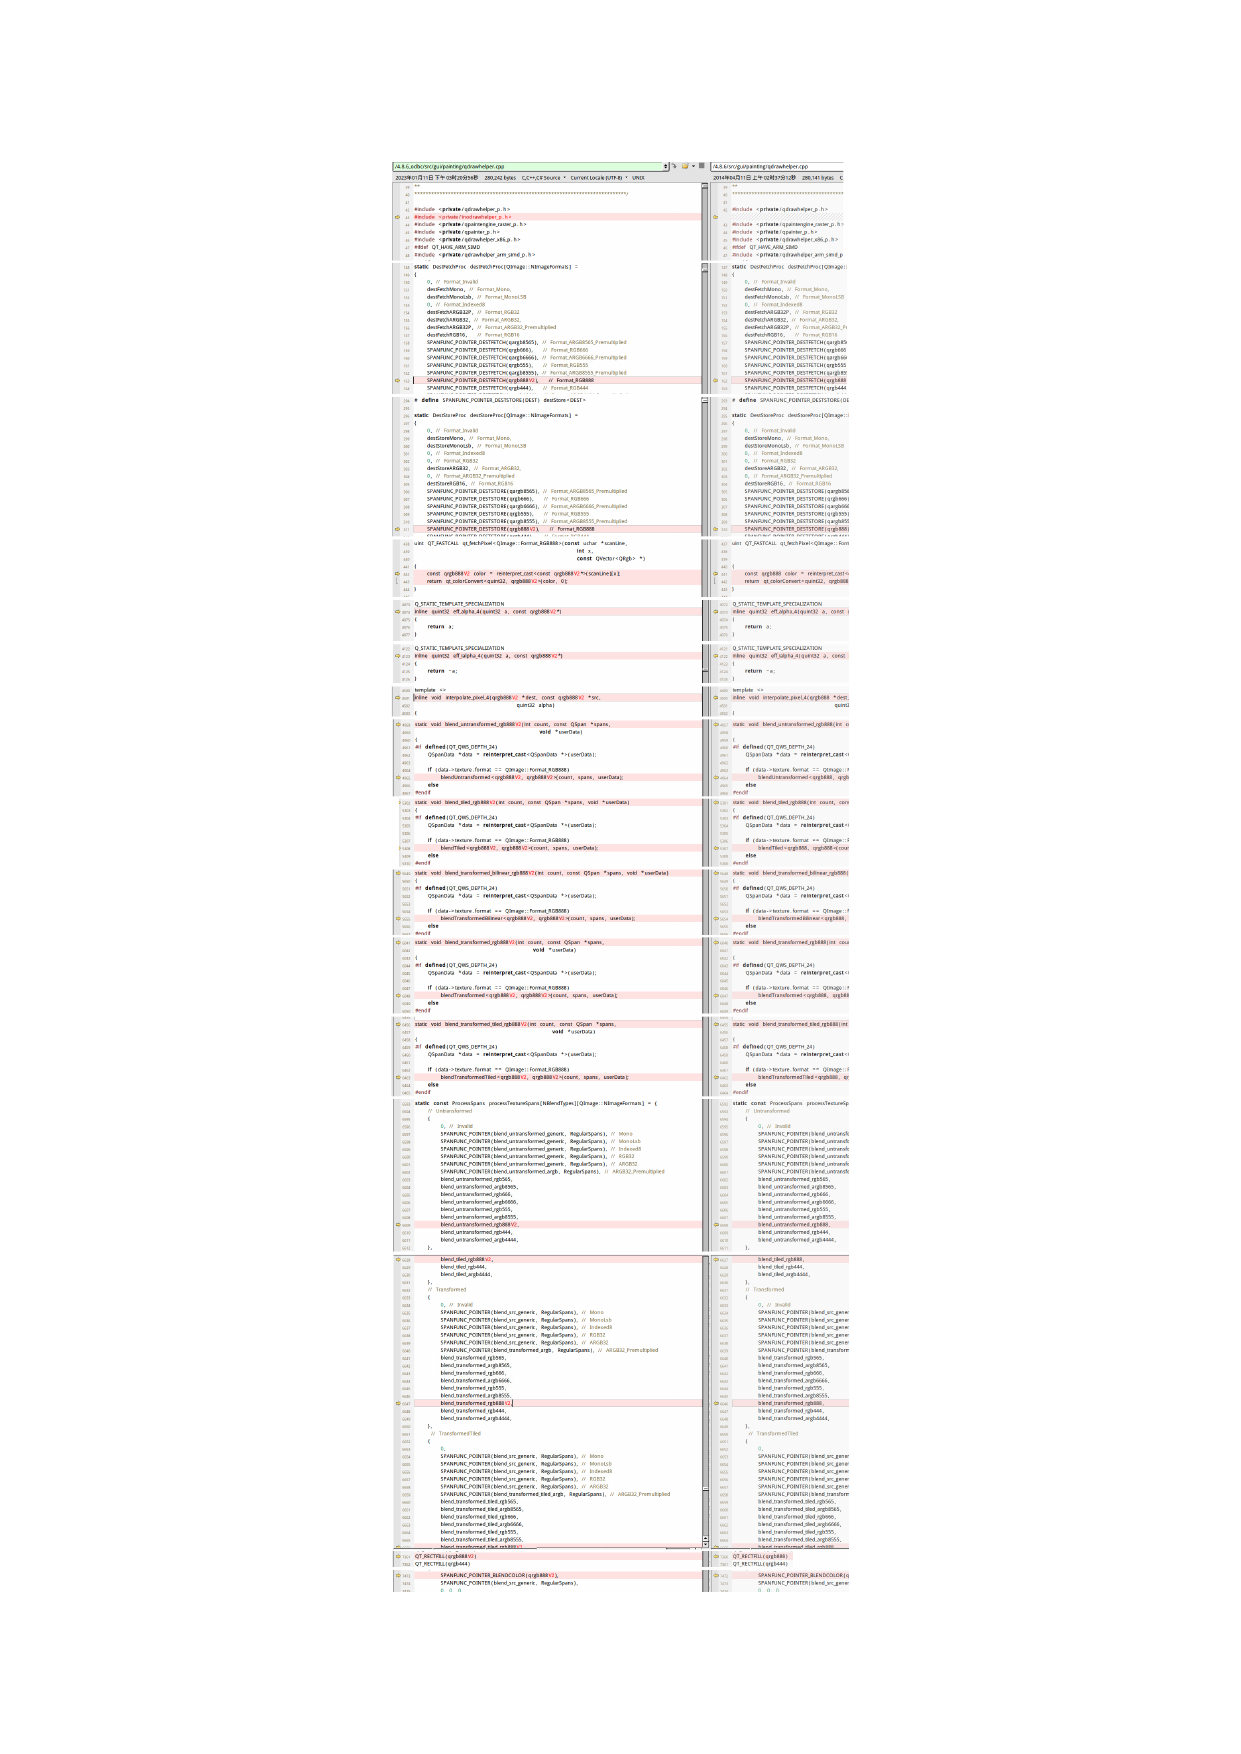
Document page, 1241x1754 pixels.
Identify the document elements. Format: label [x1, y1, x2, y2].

picture [391, 162, 849, 1592]
